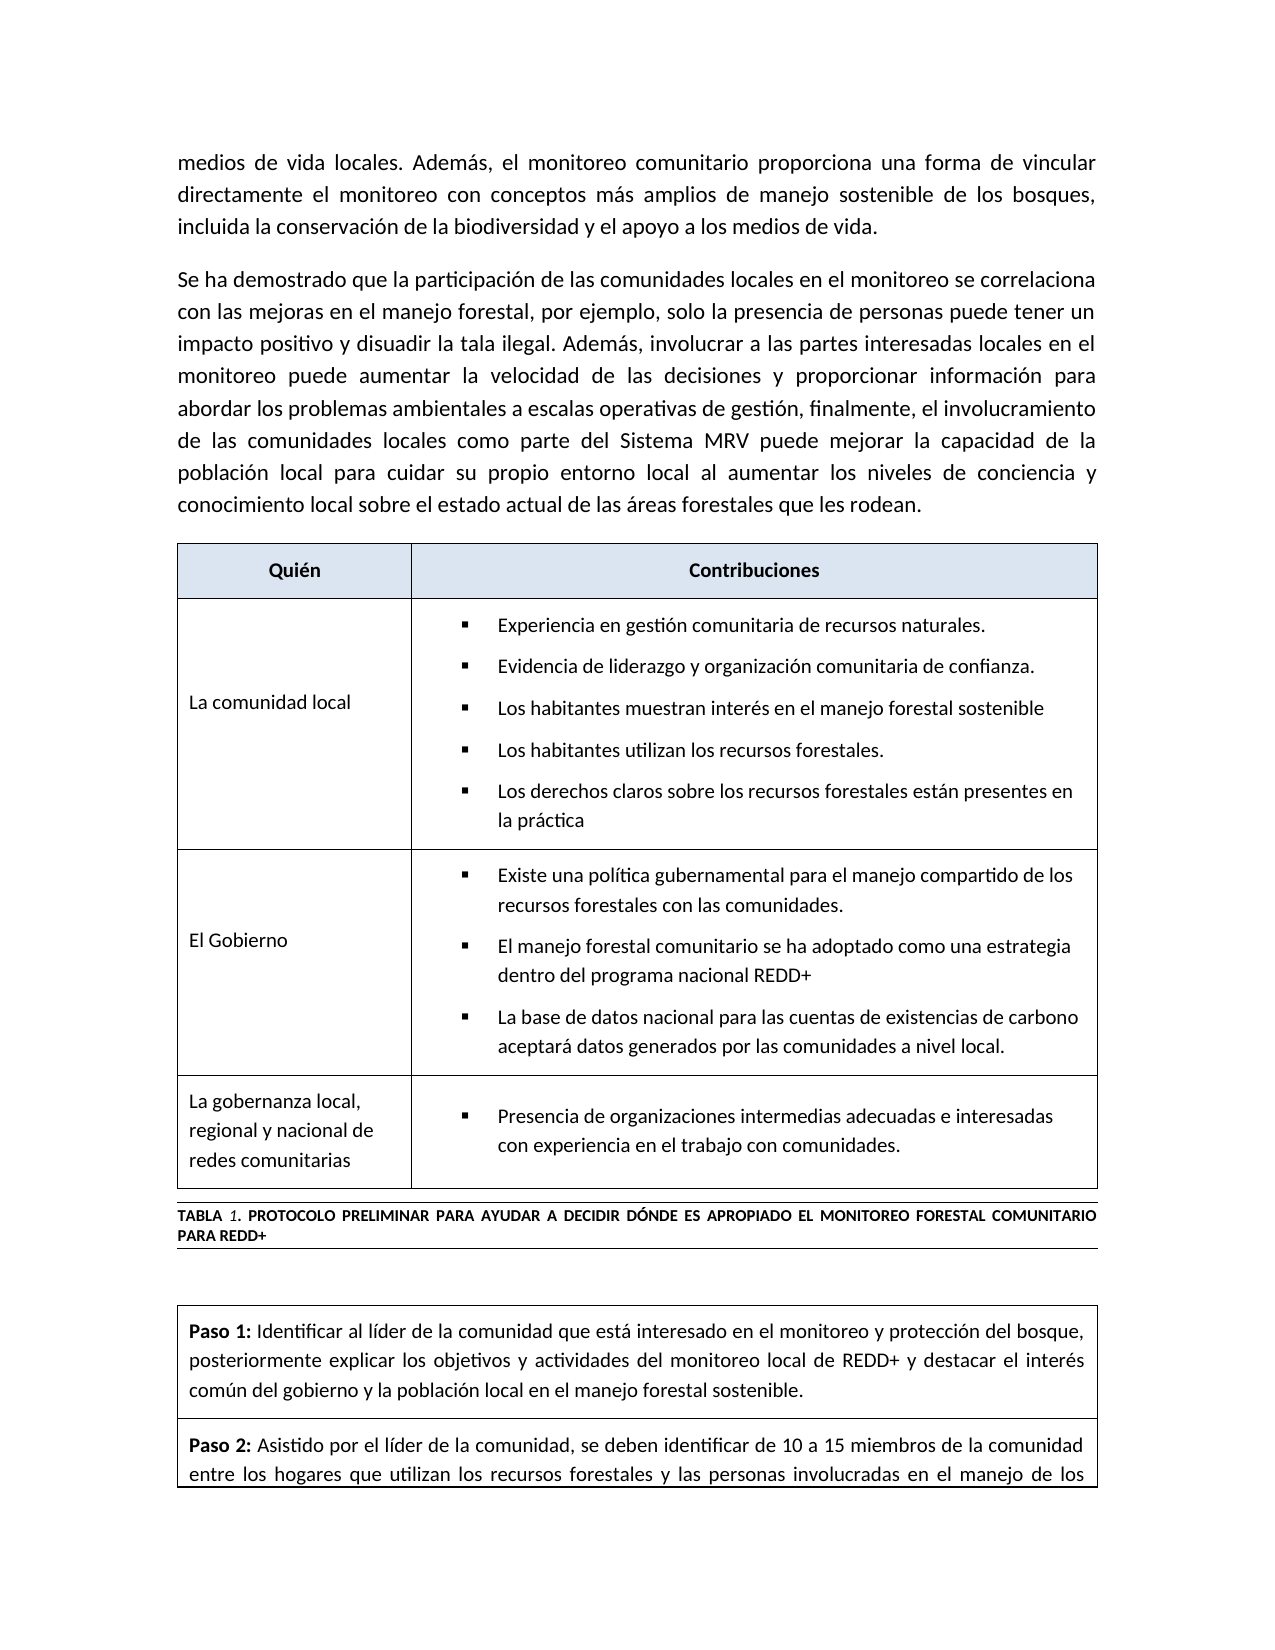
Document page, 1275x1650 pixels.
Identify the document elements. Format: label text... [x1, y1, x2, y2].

table_cell El Gobierno [178, 850, 411, 1075]
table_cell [178, 1419, 1097, 1486]
text Tabla 1. Protocolo preliminar para ayudar a decidir dónde es apropiado el monitoreo forestal comunitario para REDD+ [177, 1203, 1098, 1248]
table_header Contribuciones [412, 544, 1097, 598]
table_cell Presencia de organizaciones intermedias adecuadas e interesadas con experiencia en el trabajo con comunidades. [412, 1076, 1097, 1188]
table_cell Experiencia en gestión comunitaria de recursos naturales. Evidencia de liderazgo y organización comunitaria de confianza. Los habitantes muestran interés en el manejo forestal sostenible Los habitantes utilizan los recursos forestales. Los derechos claros sobre los recursos forestales están presentes en la práctica [412, 599, 1097, 849]
table_cell La comunidad local [178, 599, 411, 849]
table_cell Existe una política gubernamental para el manejo compartido de los recursos forestales con las comunidades. El manejo forestal comunitario se ha adoptado como una estrategia dentro del programa nacional REDD+ La base de datos nacional para las cuentas de existencias de carbono aceptará datos generados por las comunidades a nivel local. [412, 850, 1097, 1075]
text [177, 148, 1098, 240]
table_header Paso 1: Identificar al líder de la comunidad que está interesado en el monitoreo y protección del bosque, posteriormente explicar los objetivos y actividades del monitoreo local de REDD+ y destacar el interés común del gobierno y la población local en el manejo forestal sostenible. [178, 1306, 1097, 1418]
text Se ha demostrado que la participación de las comunidades locales en el monitoreo se correlaciona con las mejoras en el manejo forestal, por ejemplo, solo la presencia de personas puede tener un impacto positivo y disuadir la tala ilegal. Además, involucrar a las partes interesadas locales en el monitoreo puede aumentar la velocidad de las decisiones y proporcionar información para abordar los problemas ambientales a escalas operativas de gestión, finalmente, el involucramiento de las comunidades locales como parte del Sistema MRV puede mejorar la capacidad de la población local para cuidar su propio entorno local al aumentar los niveles de conciencia y conocimiento local sobre el estado actual de las áreas forestales que les rodean. [177, 265, 1098, 518]
table_cell La gobernanza local, regional y nacional de redes comunitarias [178, 1076, 411, 1188]
table_header Quién [178, 544, 411, 598]
